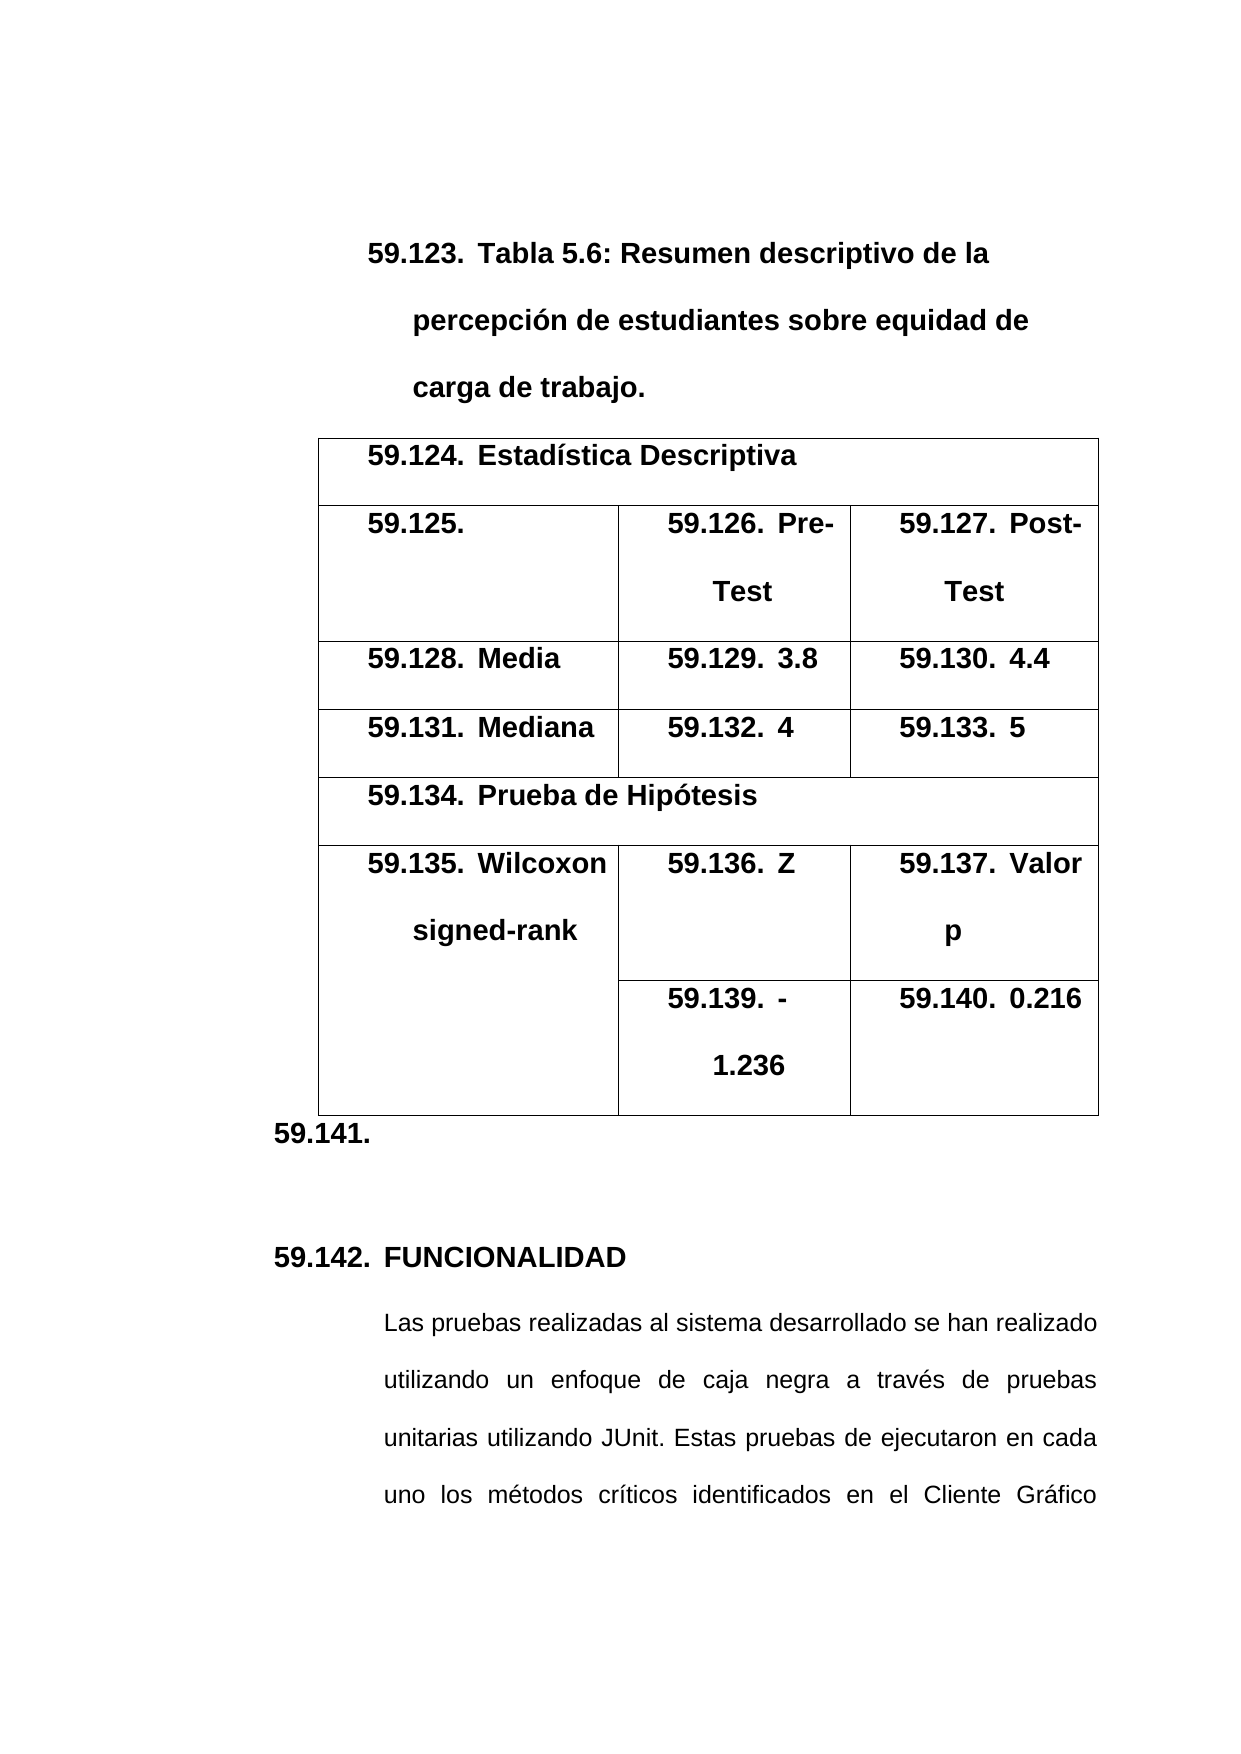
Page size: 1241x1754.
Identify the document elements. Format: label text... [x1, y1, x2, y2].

table_cell 5 [851, 710, 1098, 777]
table_cell Pre-Test [619, 506, 850, 641]
table_cell Estadística Descriptiva [319, 439, 1098, 505]
table_cell Mediana [319, 710, 618, 777]
table_cell 3.8 [619, 642, 850, 708]
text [384, 1307, 1098, 1509]
table_cell 4 [619, 710, 850, 777]
table_cell Valor p [851, 846, 1098, 980]
table_cell 0.216 [851, 981, 1098, 1115]
table_cell Prueba de Hipótesis [319, 778, 1098, 844]
table_cell [319, 506, 618, 641]
table_cell 4.4 [851, 642, 1098, 708]
table_cell Post-Test [851, 506, 1098, 641]
table_cell Wilcoxon signed-rank [319, 846, 618, 1115]
text FUNCIONALIDAD [274, 1240, 1098, 1274]
table_header Tabla 5.6: Resumen descriptivo de la percepción de estudiantes sobre equidad de carga de trabajo. [319, 236, 1098, 437]
table_cell Z [619, 846, 850, 980]
table_cell -1.236 [619, 981, 850, 1115]
table_cell Media [319, 642, 618, 708]
